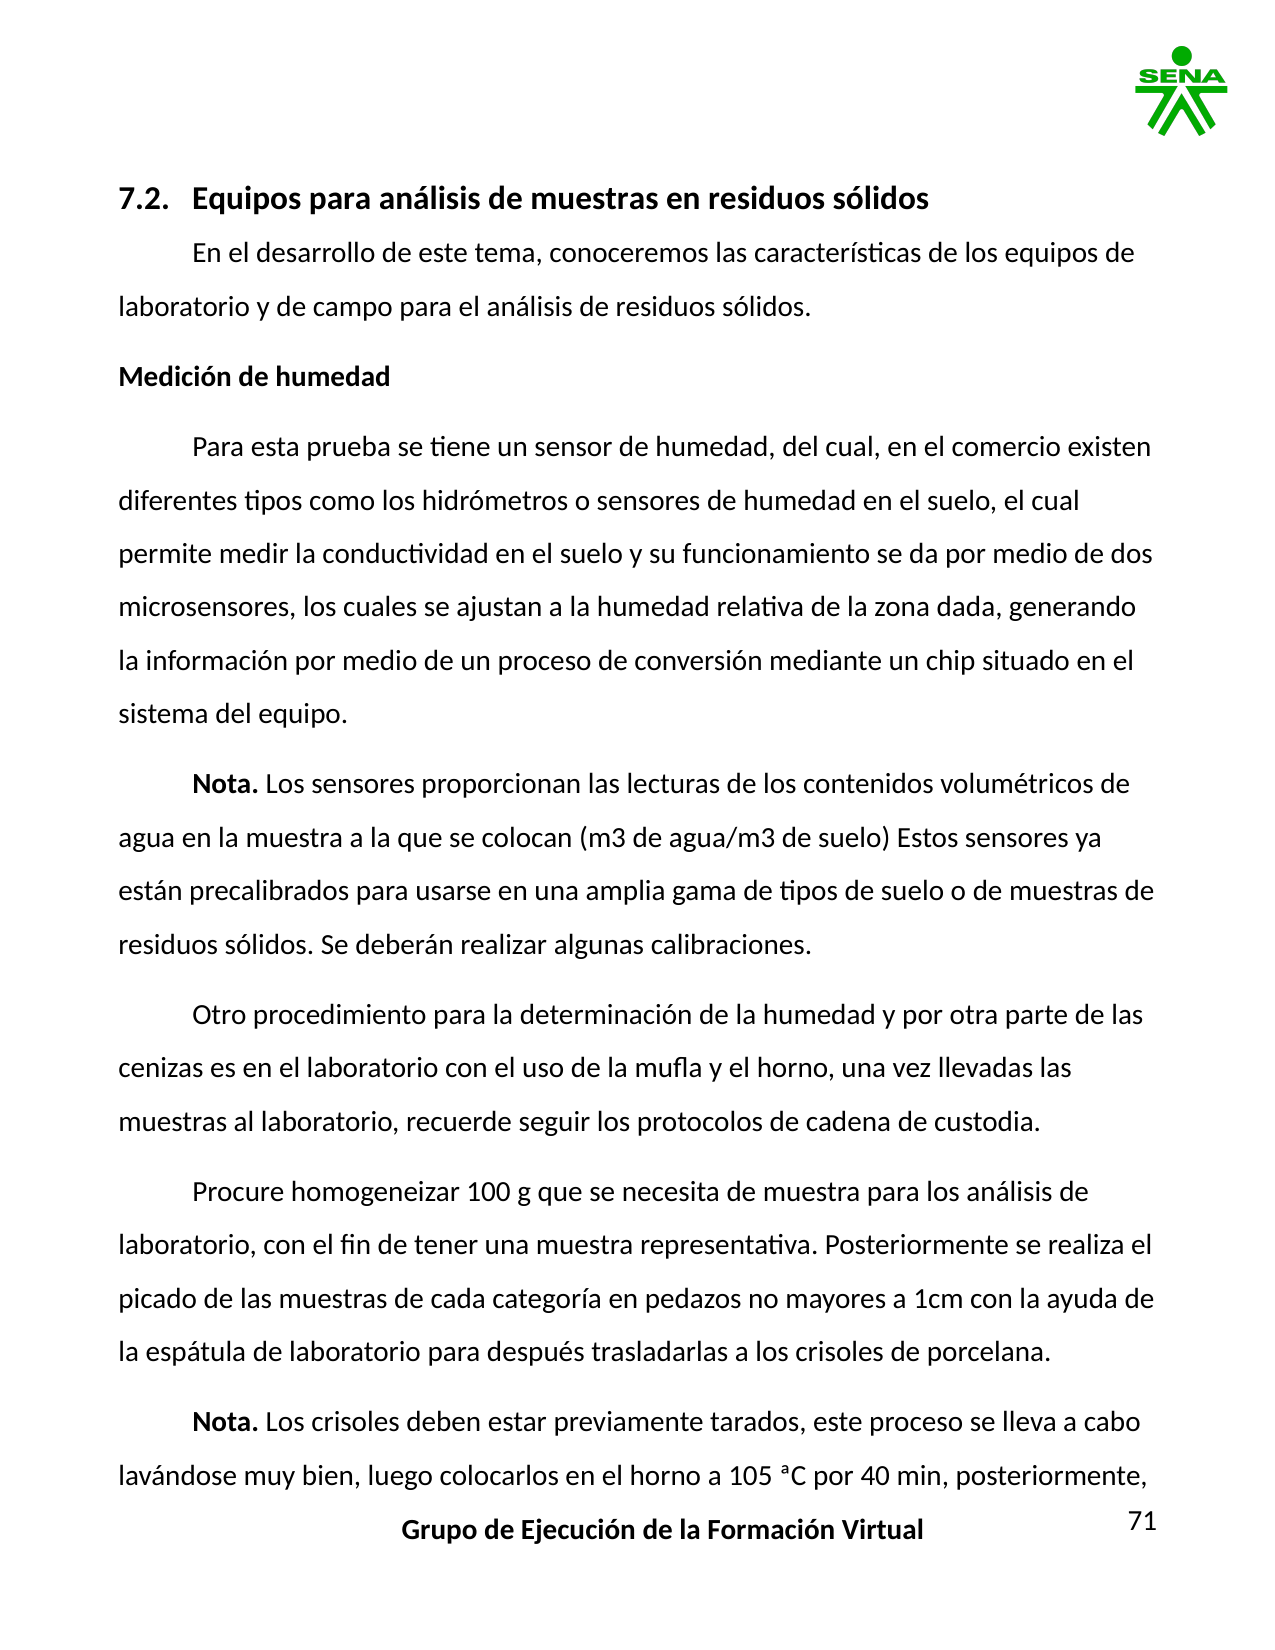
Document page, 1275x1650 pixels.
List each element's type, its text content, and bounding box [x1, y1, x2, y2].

text En el desarrollo de este tema, conoceremos las características de los equipos de laboratorio y de campo para el análisis de residuos sólidos. [118, 234, 1157, 324]
picture [1135, 46, 1228, 136]
text Otro procedimiento para la determinación de la humedad y por otra parte de las cenizas es en el laboratorio con el uso de la mufla y el horno, una vez llevadas las muestras al laboratorio, recuerde seguir los protocolos de cadena de custodia. [118, 996, 1157, 1138]
text Para esta prueba se tiene un sensor de humedad, del cual, en el comercio existen diferentes tipos como los hidrómetros o sensores de humedad en el suelo, el cual permite medir la conductividad en el suelo y su funcionamiento se da por medio de dos microsensores, los cuales se ajustan a la humedad relativa de la zona dada, generando la información por medio de un proceso de conversión mediante un chip situado en el sistema del equipo. [118, 428, 1157, 731]
text Nota. Los sensores proporcionan las lecturas de los contenidos volumétricos de agua en la muestra a la que se colocan (m3 de agua/m3 de suelo) Estos sensores ya están precalibrados para usarse en una amplia gama de tipos de suelo o de muestras de residuos sólidos. Se deberán realizar algunas calibraciones. [118, 766, 1157, 961]
subtitle Equipos para análisis de muestras en residuos sólidos [118, 177, 1157, 218]
text Medición de humedad [118, 358, 1157, 394]
text Procure homogeneizar 100 g que se necesita de muestra para los análisis de laboratorio, con el fin de tener una muestra representativa. Posteriormente se realiza el picado de las muestras de cada categoría en pedazos no mayores a 1cm con la ayuda de la espátula de laboratorio para después trasladarlas a los crisoles de porcelana. [118, 1173, 1157, 1369]
